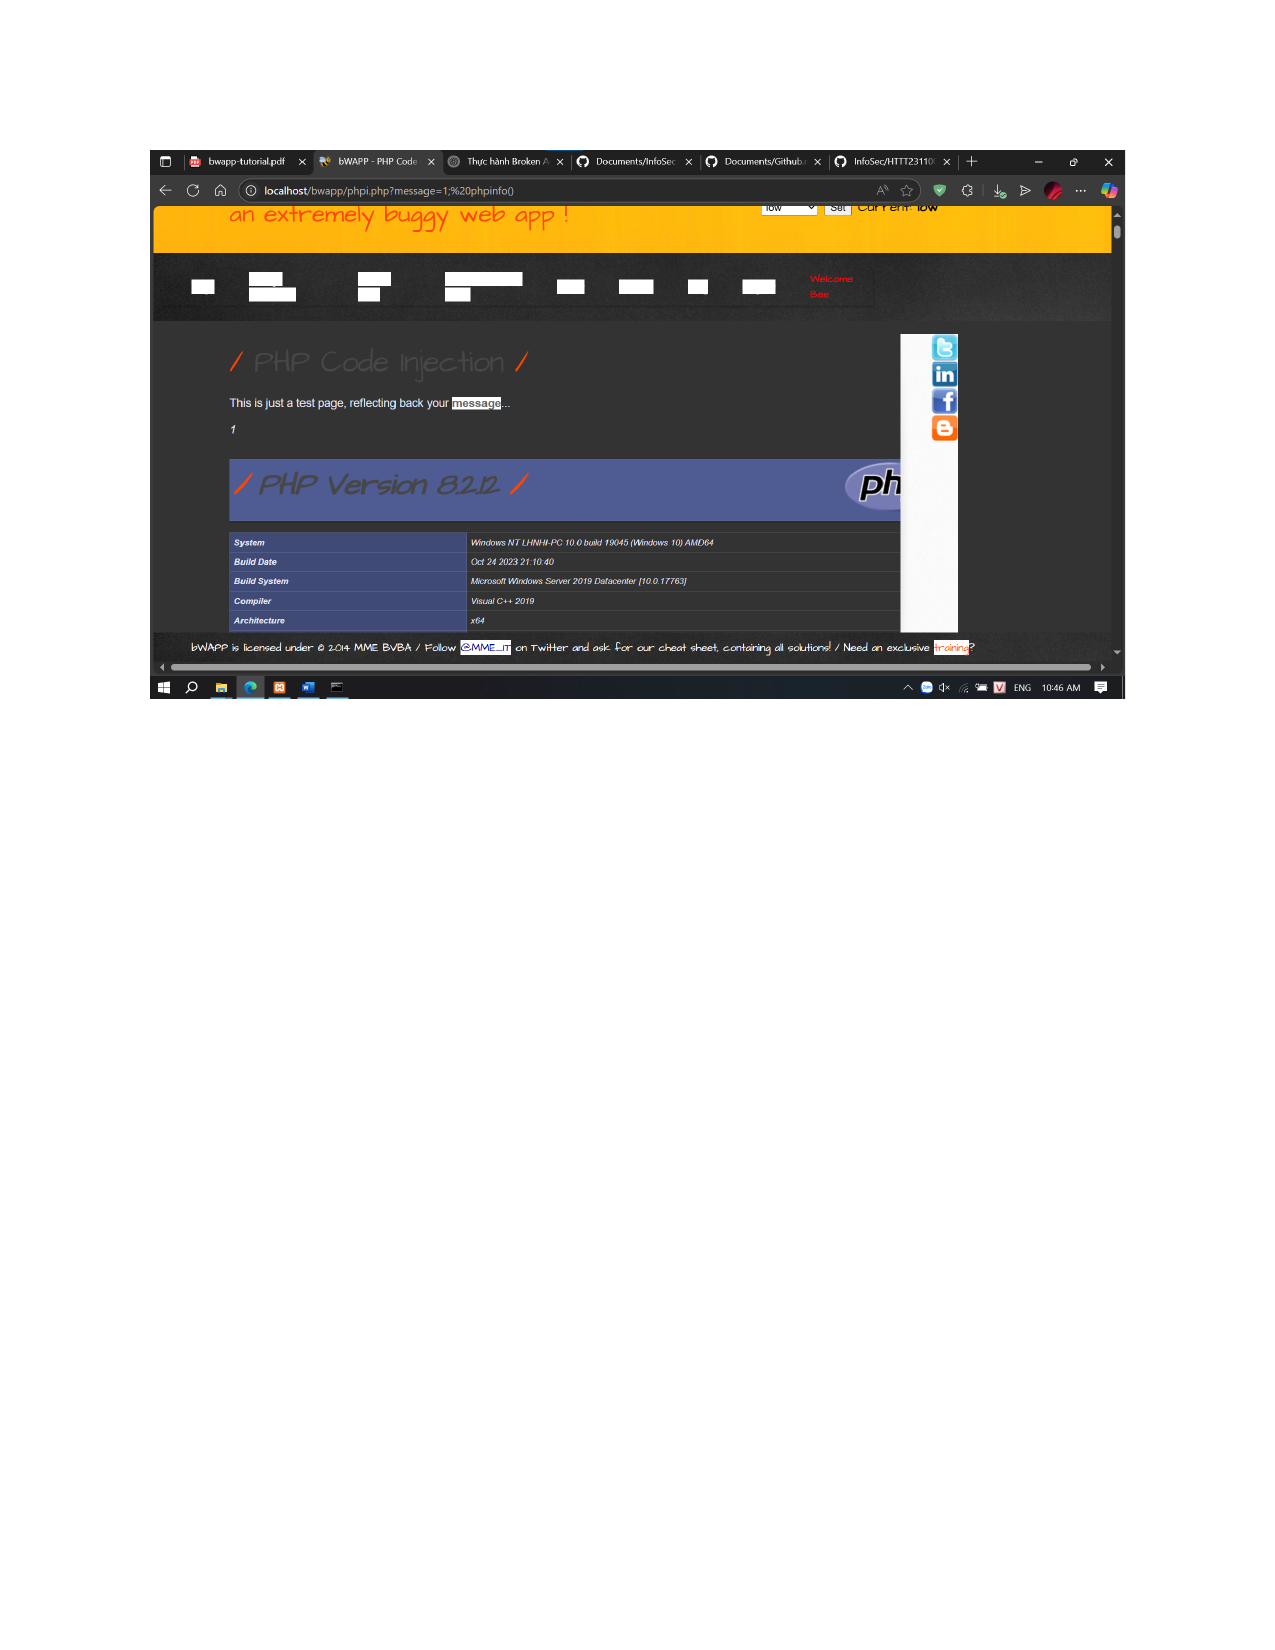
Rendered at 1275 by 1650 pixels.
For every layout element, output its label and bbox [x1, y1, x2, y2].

picture [150, 150, 1125, 699]
